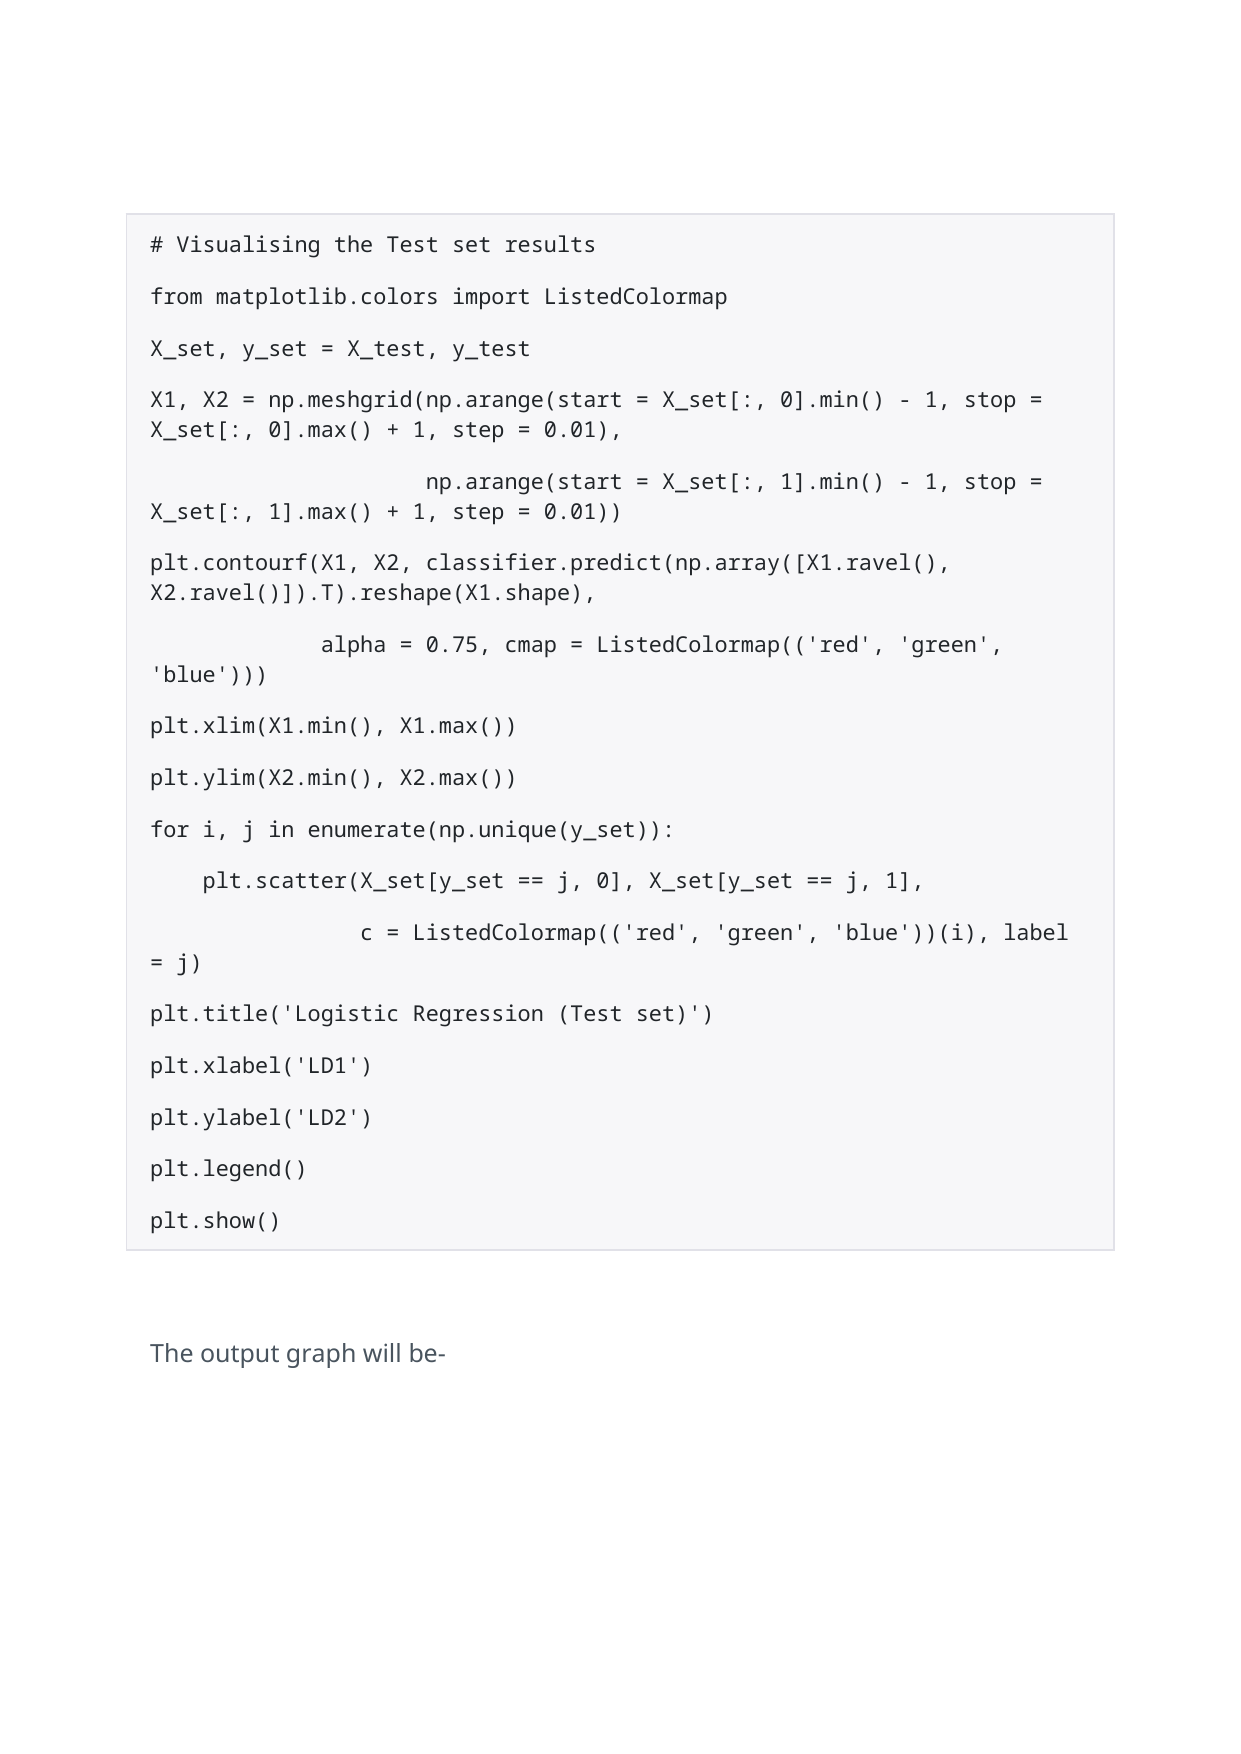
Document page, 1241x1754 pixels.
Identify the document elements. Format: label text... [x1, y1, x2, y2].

text plt.xlabel('LD1') [127, 1034, 1113, 1080]
text np.arange(start = X_set[:, 1].min() - 1, stop = X_set[:, 1].max() + 1, step = 0.01)) [127, 450, 1113, 525]
text plt.show() [127, 1189, 1113, 1249]
text plt.ylim(X2.min(), X2.max()) [127, 746, 1113, 792]
text plt.legend() [127, 1137, 1113, 1183]
text plt.scatter(X_set[y_set == j, 0], X_set[y_set == j, 1], [127, 849, 1113, 895]
text plt.title('Logistic Regression (Test set)') [127, 982, 1113, 1028]
text plt.ylabel('LD2') [127, 1086, 1113, 1131]
text plt.contourf(X1, X2, classifier.predict(np.array([X1.ravel(), X2.ravel()]).T).reshape(X1.shape), [127, 531, 1113, 607]
text # Visualising the Test set results [127, 215, 1113, 259]
text X1, X2 = np.meshgrid(np.arange(start = X_set[:, 0].min() - 1, stop = X_set[:, 0].max() + 1, step = 0.01), [127, 368, 1113, 444]
text X_set, y_set = X_test, y_test [127, 317, 1113, 362]
text for i, j in enumerate(np.unique(y_set)): [127, 797, 1113, 843]
text from matplotlib.colors import ListedColormap [127, 265, 1113, 311]
text alpha = 0.75, cmap = ListedColormap(('red', 'green', 'blue'))) [127, 613, 1113, 688]
text The output graph will be- [150, 1336, 1090, 1370]
text plt.xlim(X1.min(), X1.max()) [127, 694, 1113, 740]
text c = ListedColormap(('red', 'green', 'blue'))(i), label = j) [127, 901, 1113, 976]
